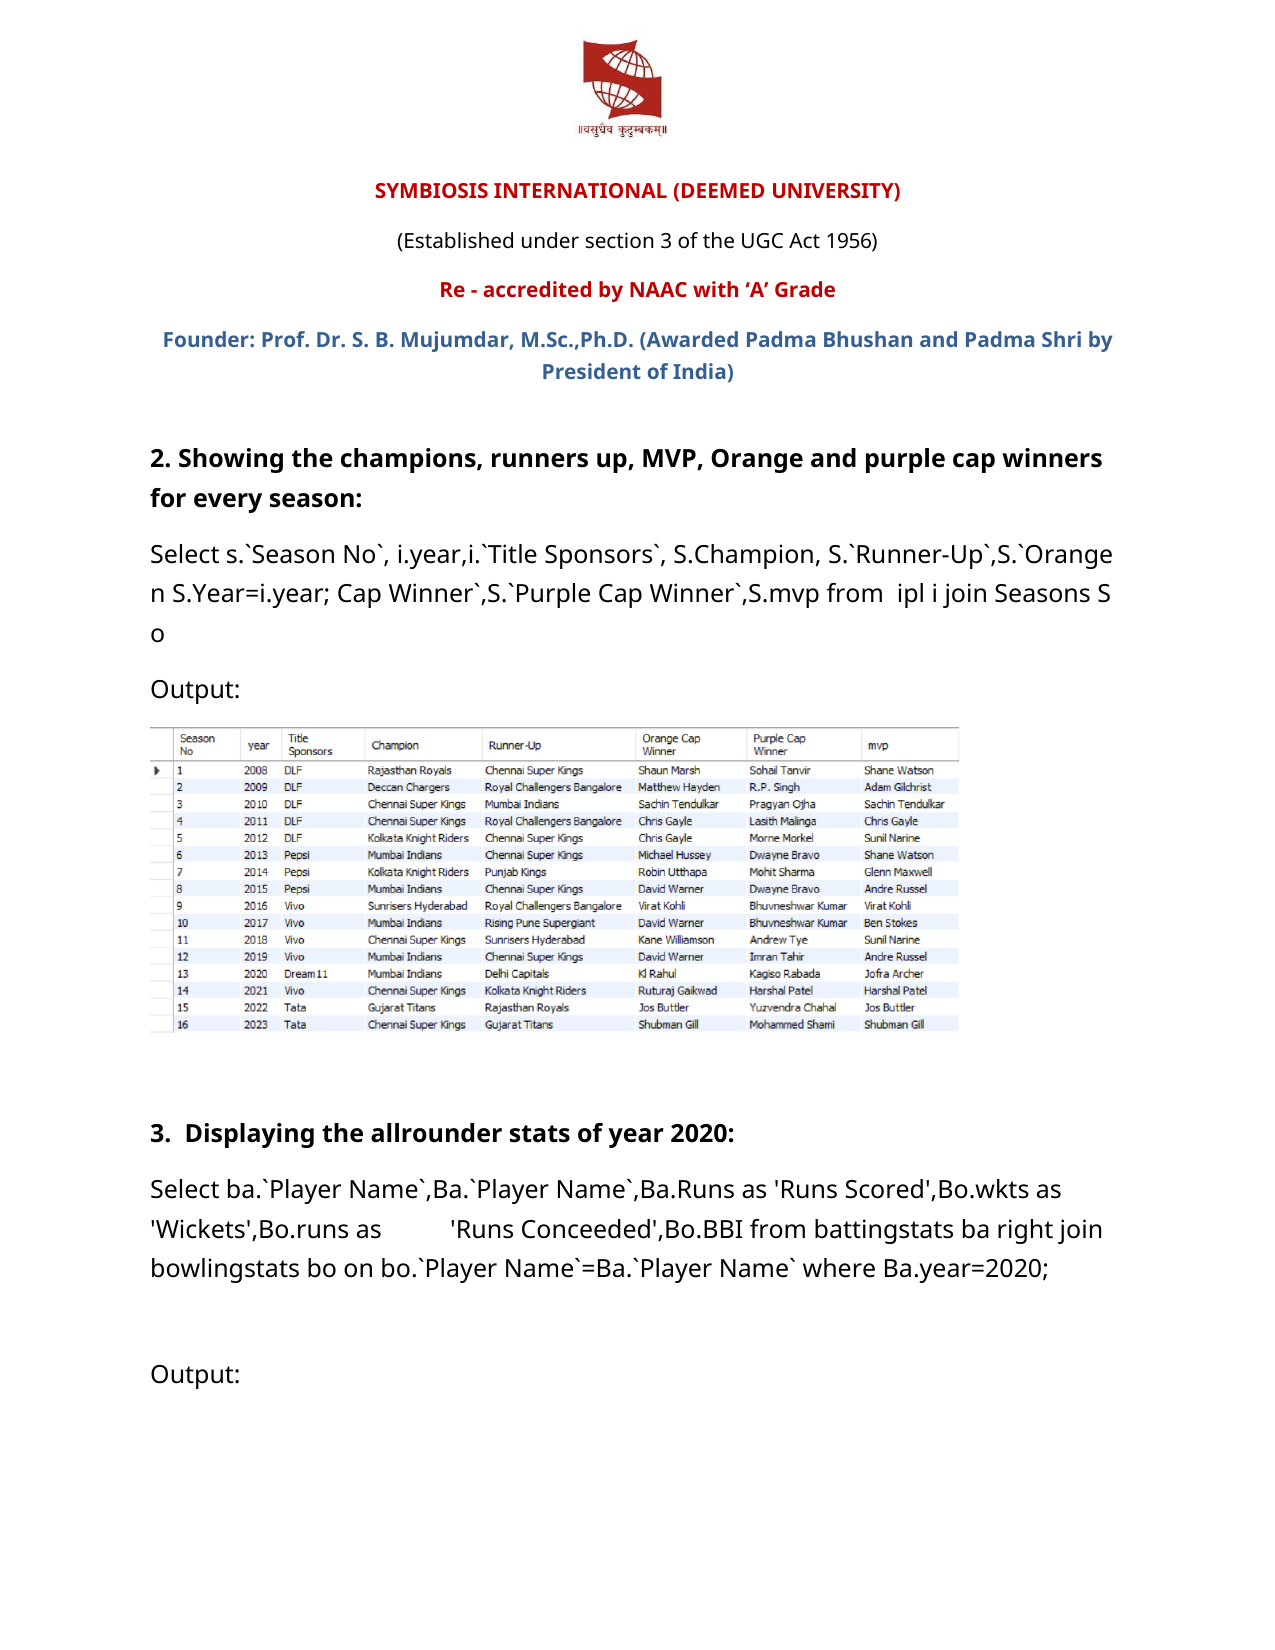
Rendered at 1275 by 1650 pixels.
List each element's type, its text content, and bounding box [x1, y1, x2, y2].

text Select ba.`Player Name`,Ba.`Player Name`,Ba.Runs as 'Runs Scored',Bo.wkts as 'Wickets',Bo.runs as 'Runs Conceeded',Bo.BBI from battingstats ba right join bowlingstats bo on bo.`Player Name`=Ba.`Player Name` where Ba.year=2020; [150, 1172, 1125, 1285]
text Select s.`Season No`, i.year,i.`Title Sponsors`, S.Champion, S.`Runner-Up`,S.`Orange n S.Year=i.year; Cap Winner`,S.`Purple Cap Winner`,S.mvp from ipl i join Seasons S o [150, 536, 1125, 649]
picture [568, 31, 673, 142]
text Output: [150, 1357, 1125, 1391]
text 2. Showing the champions, runners up, MVP, Orange and purple cap winners for every season: [150, 441, 1125, 514]
text 3. Displaying the allrounder stats of year 2020: [150, 1116, 1125, 1150]
text Output: [150, 672, 1125, 706]
picture [150, 727, 960, 1038]
